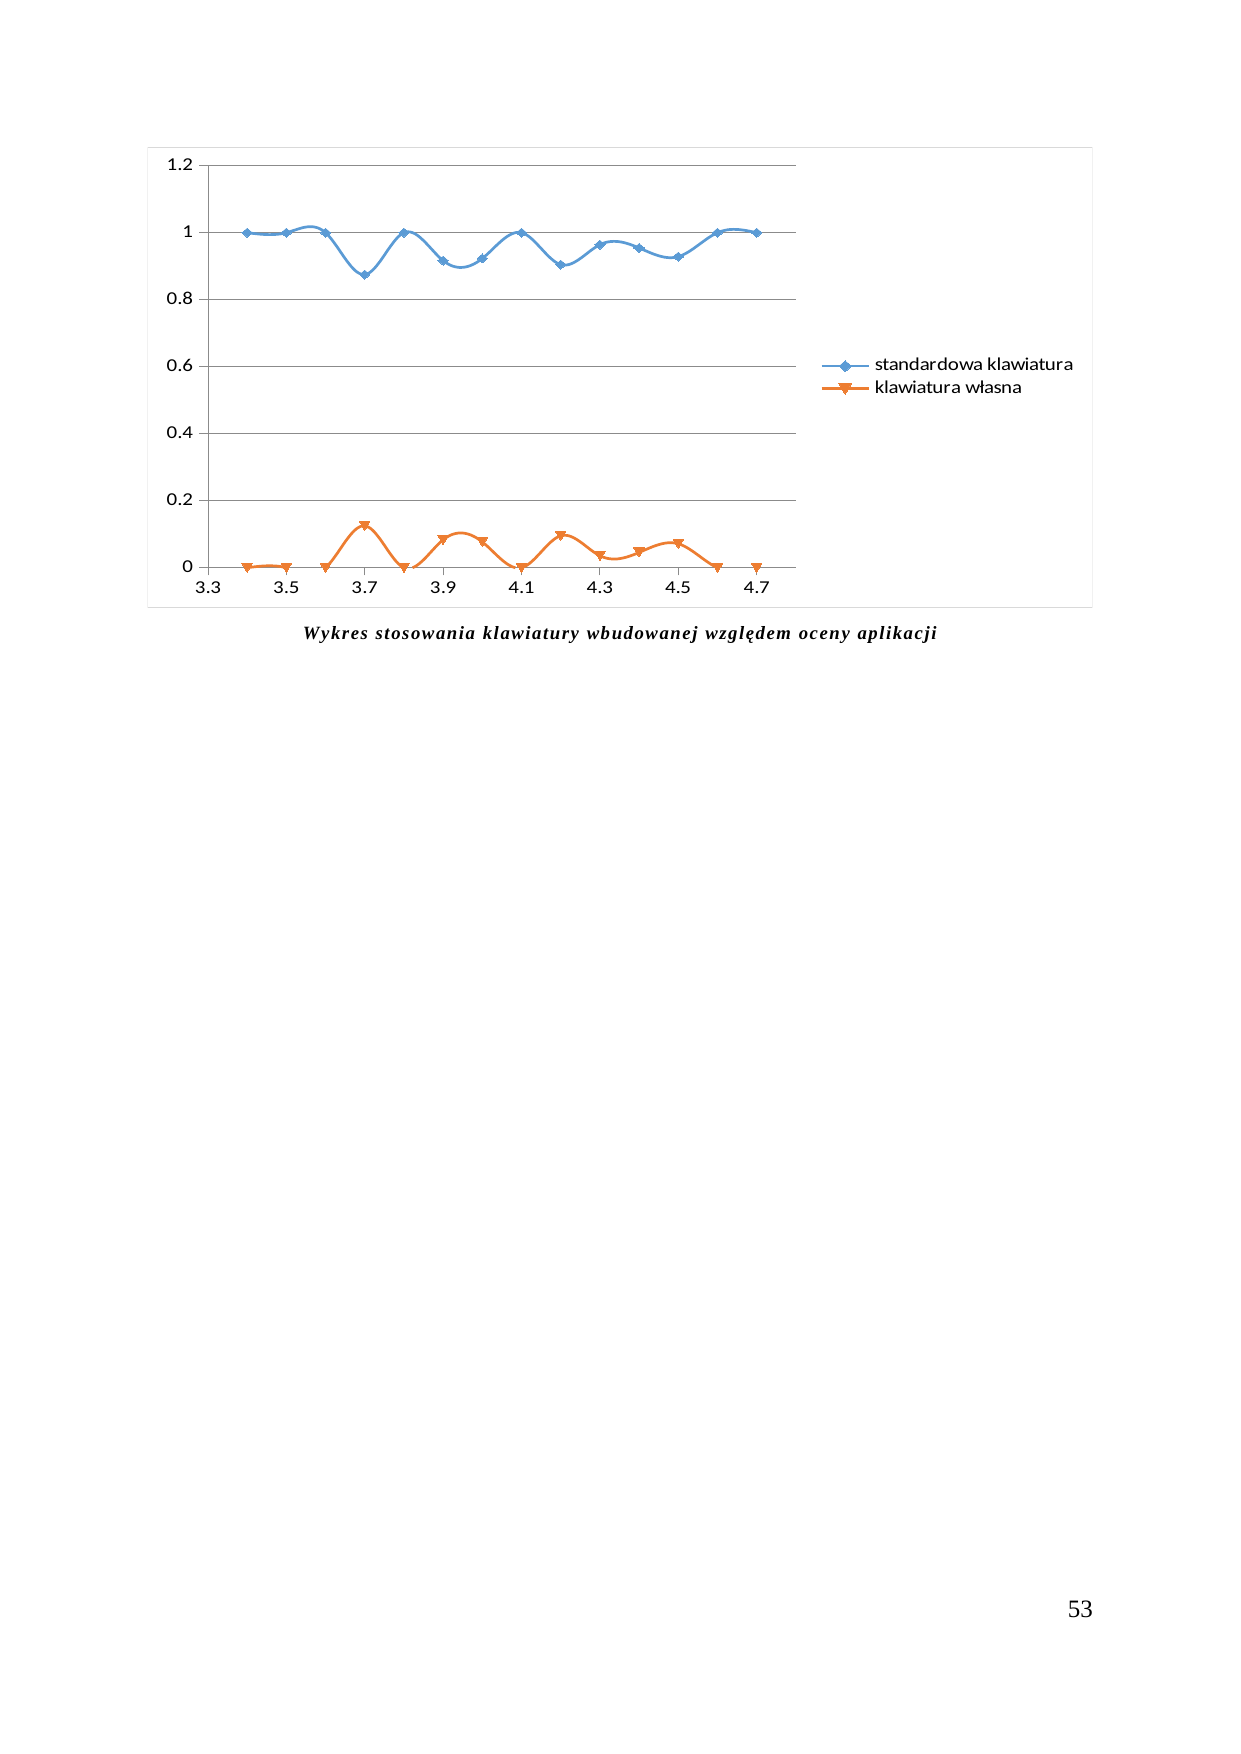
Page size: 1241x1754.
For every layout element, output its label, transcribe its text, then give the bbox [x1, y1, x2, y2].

subtitle Wykres stosowania klawiatury wbudowanej względem oceny aplikacji [148, 622, 1092, 643]
